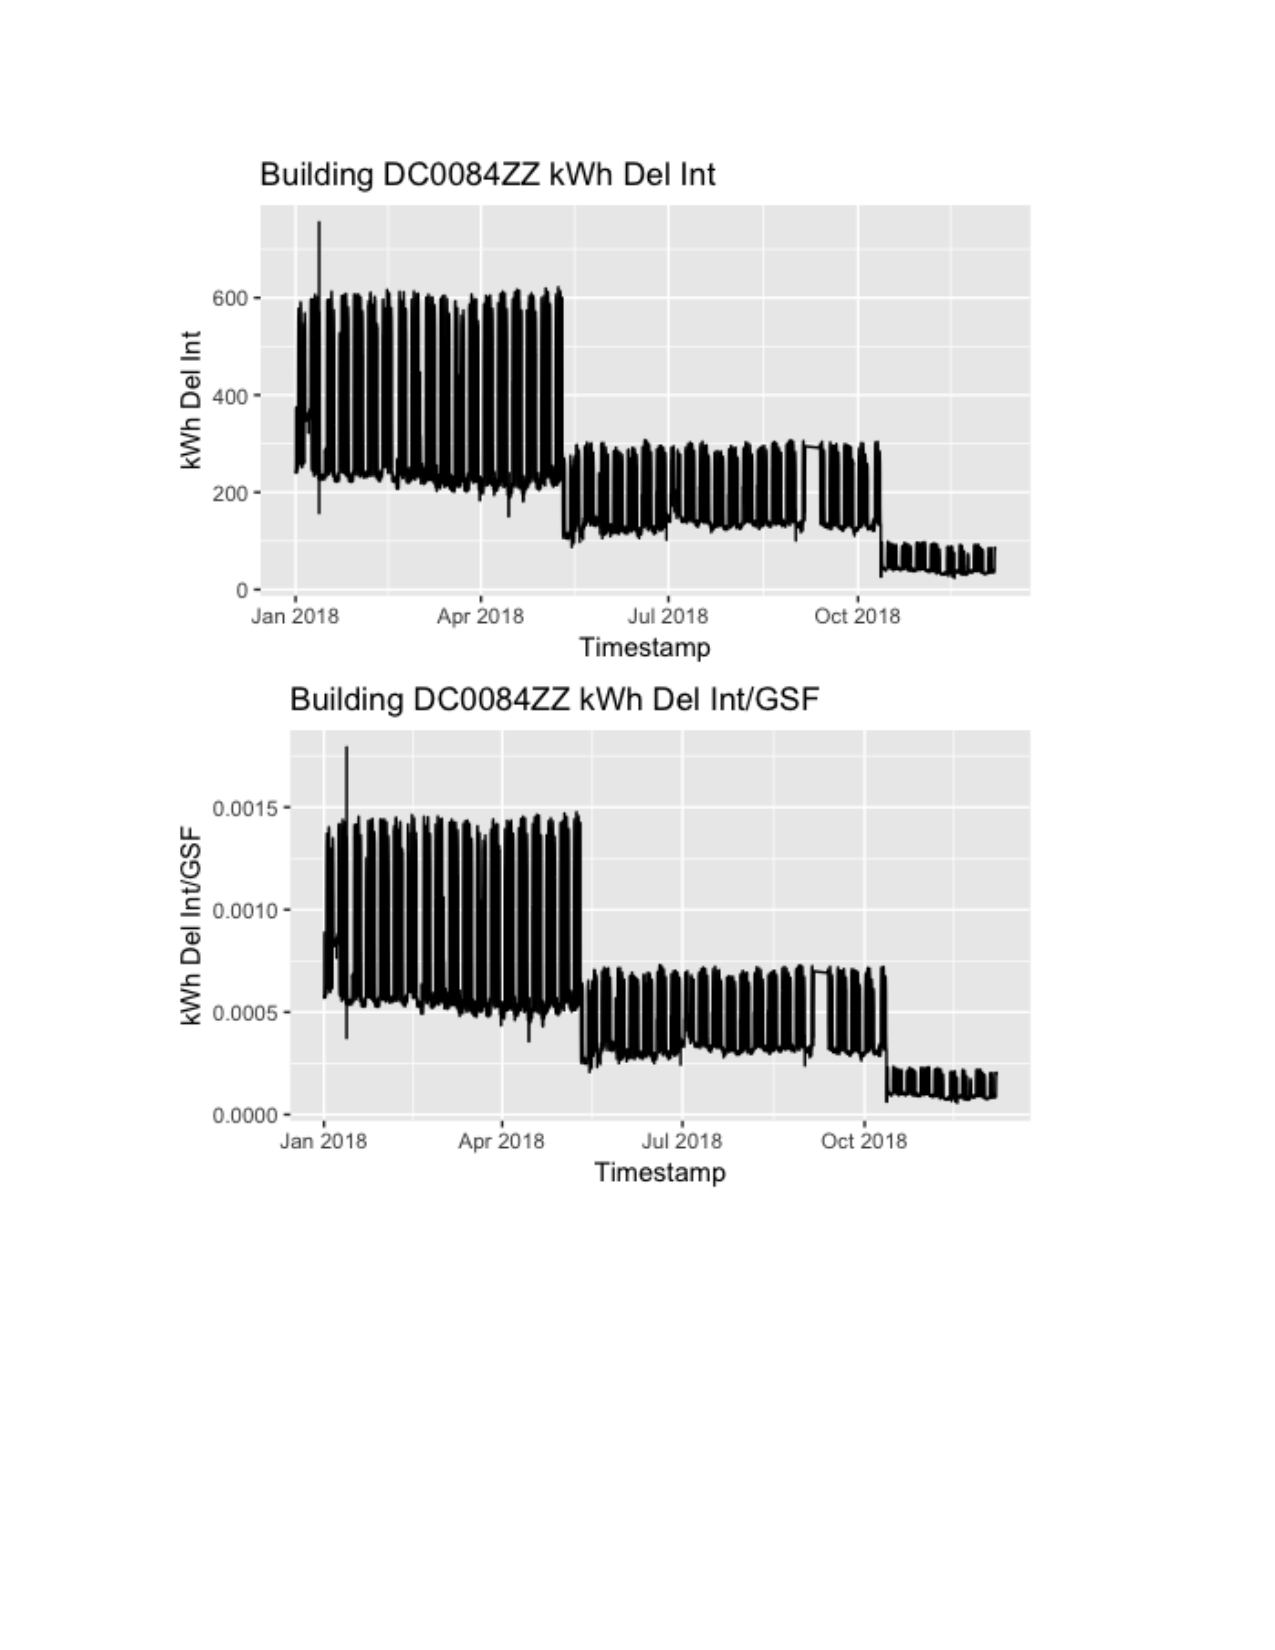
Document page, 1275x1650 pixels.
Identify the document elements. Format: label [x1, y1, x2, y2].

picture [168, 150, 1044, 1200]
